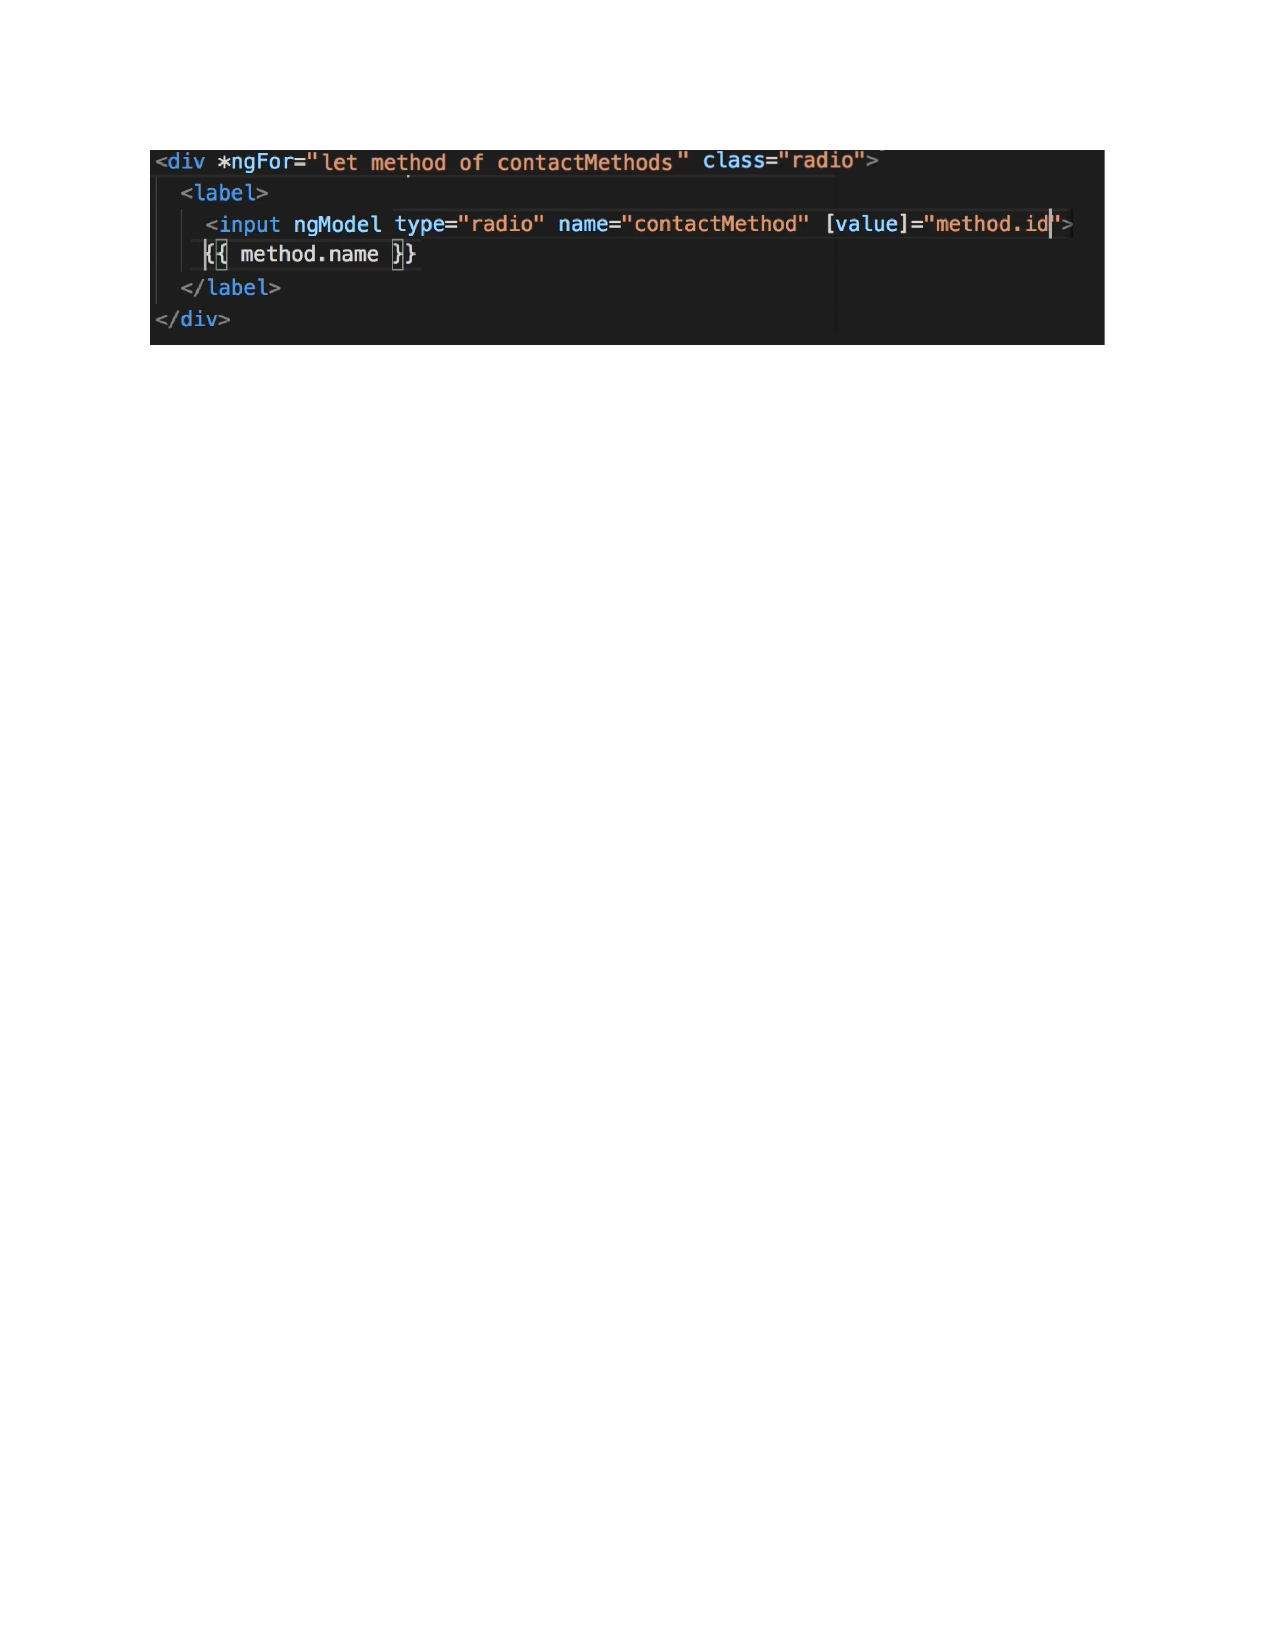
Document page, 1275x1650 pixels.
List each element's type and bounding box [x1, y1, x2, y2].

picture [150, 150, 1105, 345]
